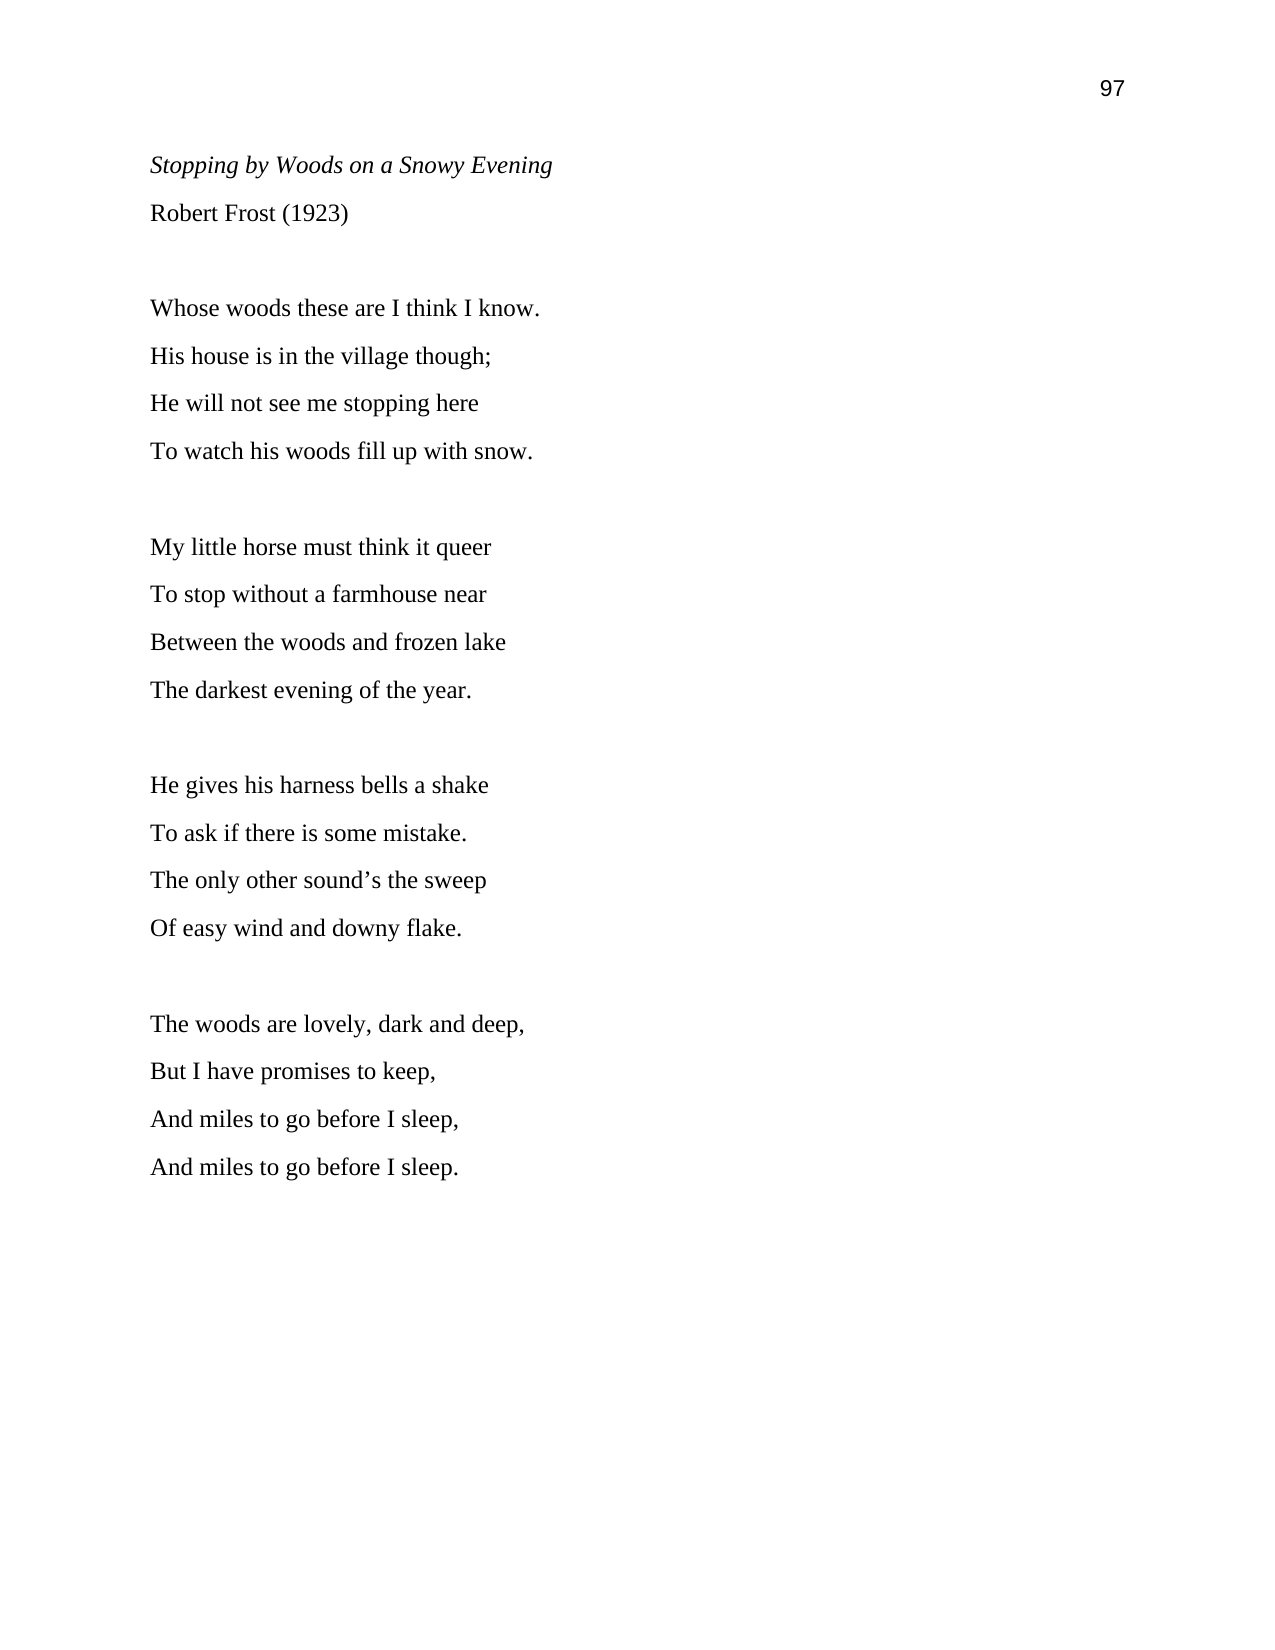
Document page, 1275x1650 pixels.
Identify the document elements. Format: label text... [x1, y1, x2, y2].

text His house is in the village though; [150, 341, 1125, 369]
text Between the woods and frozen lake [150, 627, 1125, 656]
text Whose woods these are I think I know. [150, 293, 1125, 322]
text Stopping by Woods on a Snowy Evening [150, 150, 1125, 179]
text My little horse must think it queer [150, 532, 1125, 560]
text Of easy wind and downy flake. [150, 913, 1125, 942]
text To watch his woods fill up with snow. [150, 436, 1125, 465]
text To stop without a farmhouse near [150, 579, 1125, 608]
text The darkest evening of the year. [150, 675, 1125, 703]
text But I have promises to keep, [150, 1056, 1125, 1085]
text He gives his harness bells a shake [150, 770, 1125, 799]
text And miles to go before I sleep, [150, 1104, 1125, 1133]
text Robert Frost (1923) [150, 198, 1125, 226]
text And miles to go before I sleep. [150, 1152, 1125, 1181]
text The only other sound’s the sweep [150, 866, 1125, 894]
text The woods are lovely, dark and deep, [150, 1009, 1125, 1037]
text To ask if there is some mistake. [150, 818, 1125, 847]
text He will not see me stopping here [150, 388, 1125, 417]
